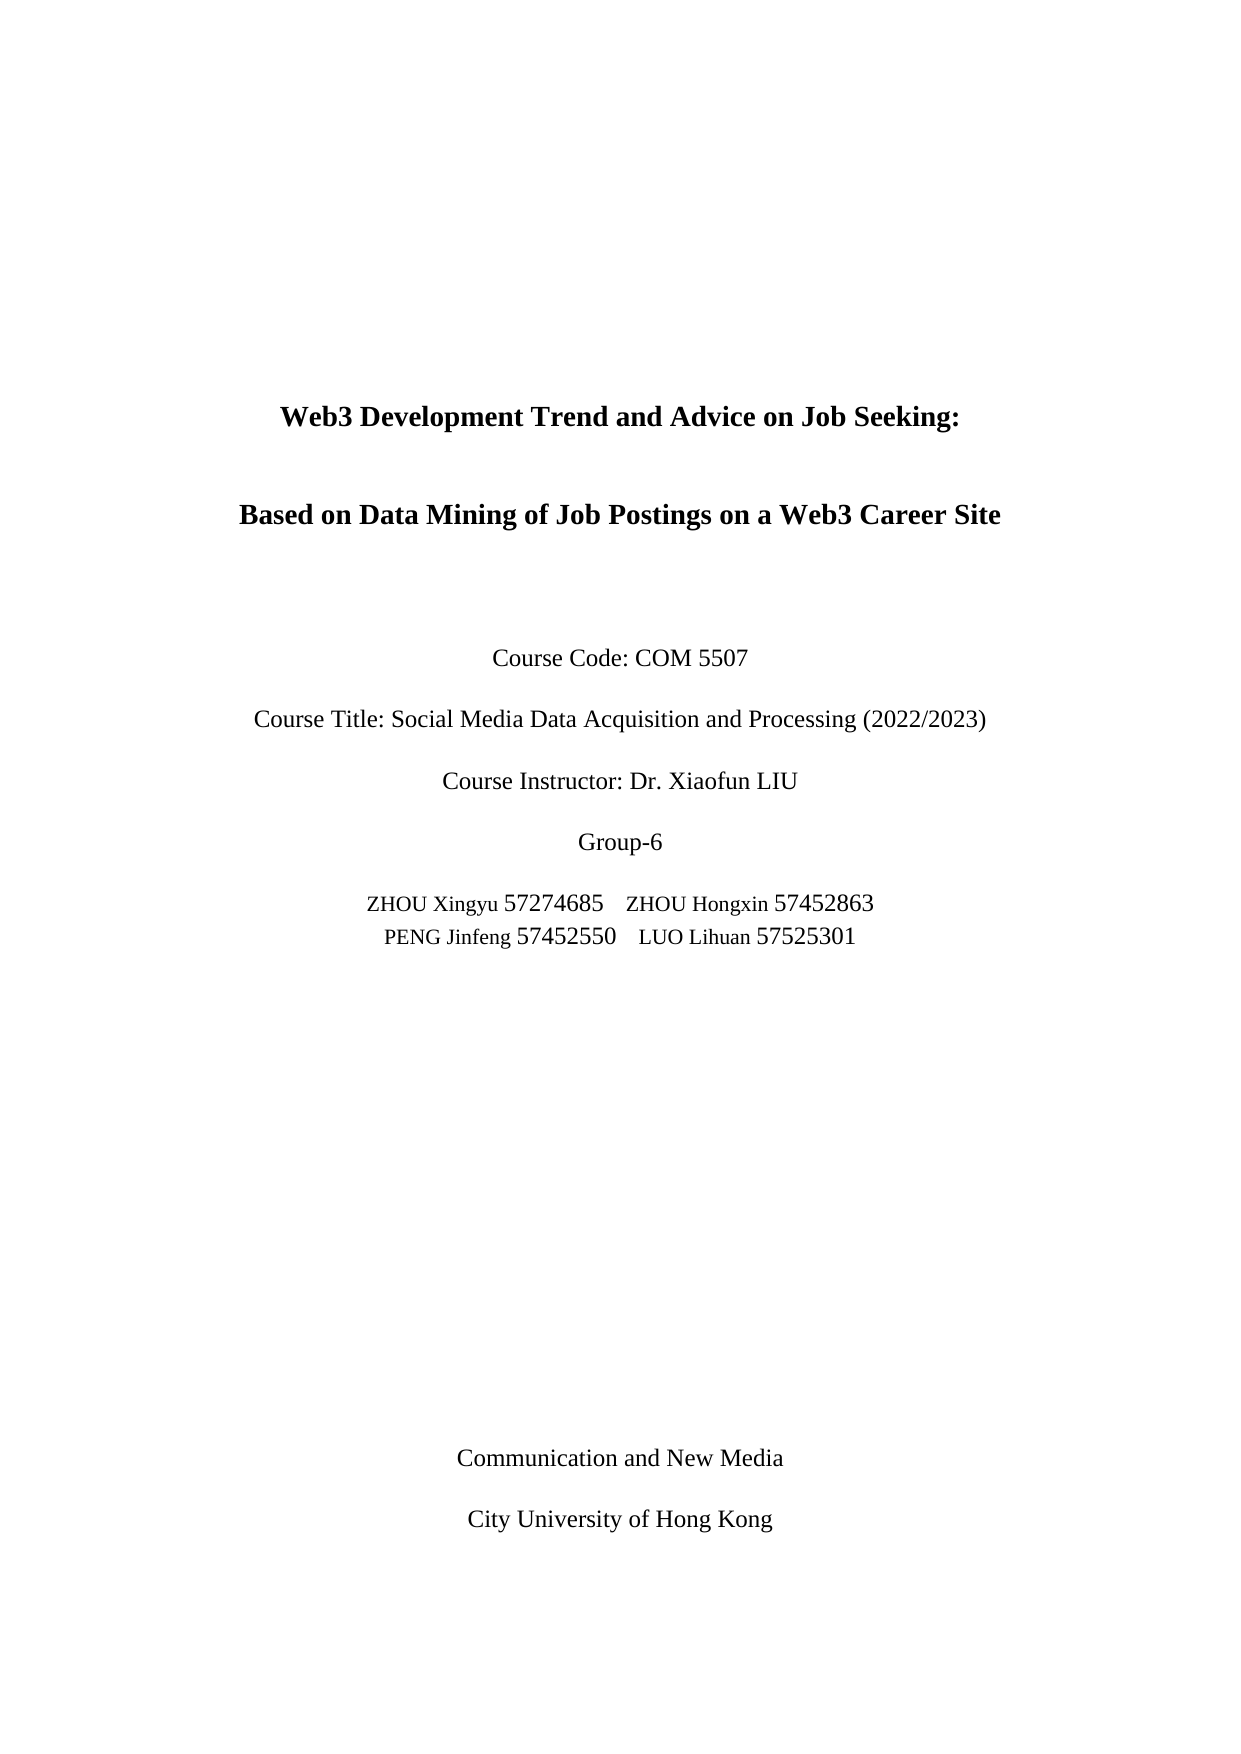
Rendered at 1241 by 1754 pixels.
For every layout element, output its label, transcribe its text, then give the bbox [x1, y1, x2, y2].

text Group-6 [187, 825, 1053, 858]
text Course Title: Social Media Data Acquisition and Processing (2022/2023) [187, 703, 1053, 735]
text ZHOU Xingyu 57274685 ZHOU Hongxin 57452863 [187, 886, 1053, 919]
text Course Instructor: Dr. Xiaofun LIU [187, 764, 1053, 796]
text Communication and New Media [187, 1441, 1053, 1474]
text PENG Jinfeng 57452550 LUO Lihuan 57525301 [187, 919, 1053, 951]
text Based on Data Mining of Job Postings on a Web3 Career Site [187, 482, 1053, 547]
text Web3 Development Trend and Advice on Job Seeking: [187, 383, 1053, 448]
text Course Code: COM 5507 [187, 641, 1053, 674]
text City University of Hong Kong [187, 1503, 1053, 1535]
